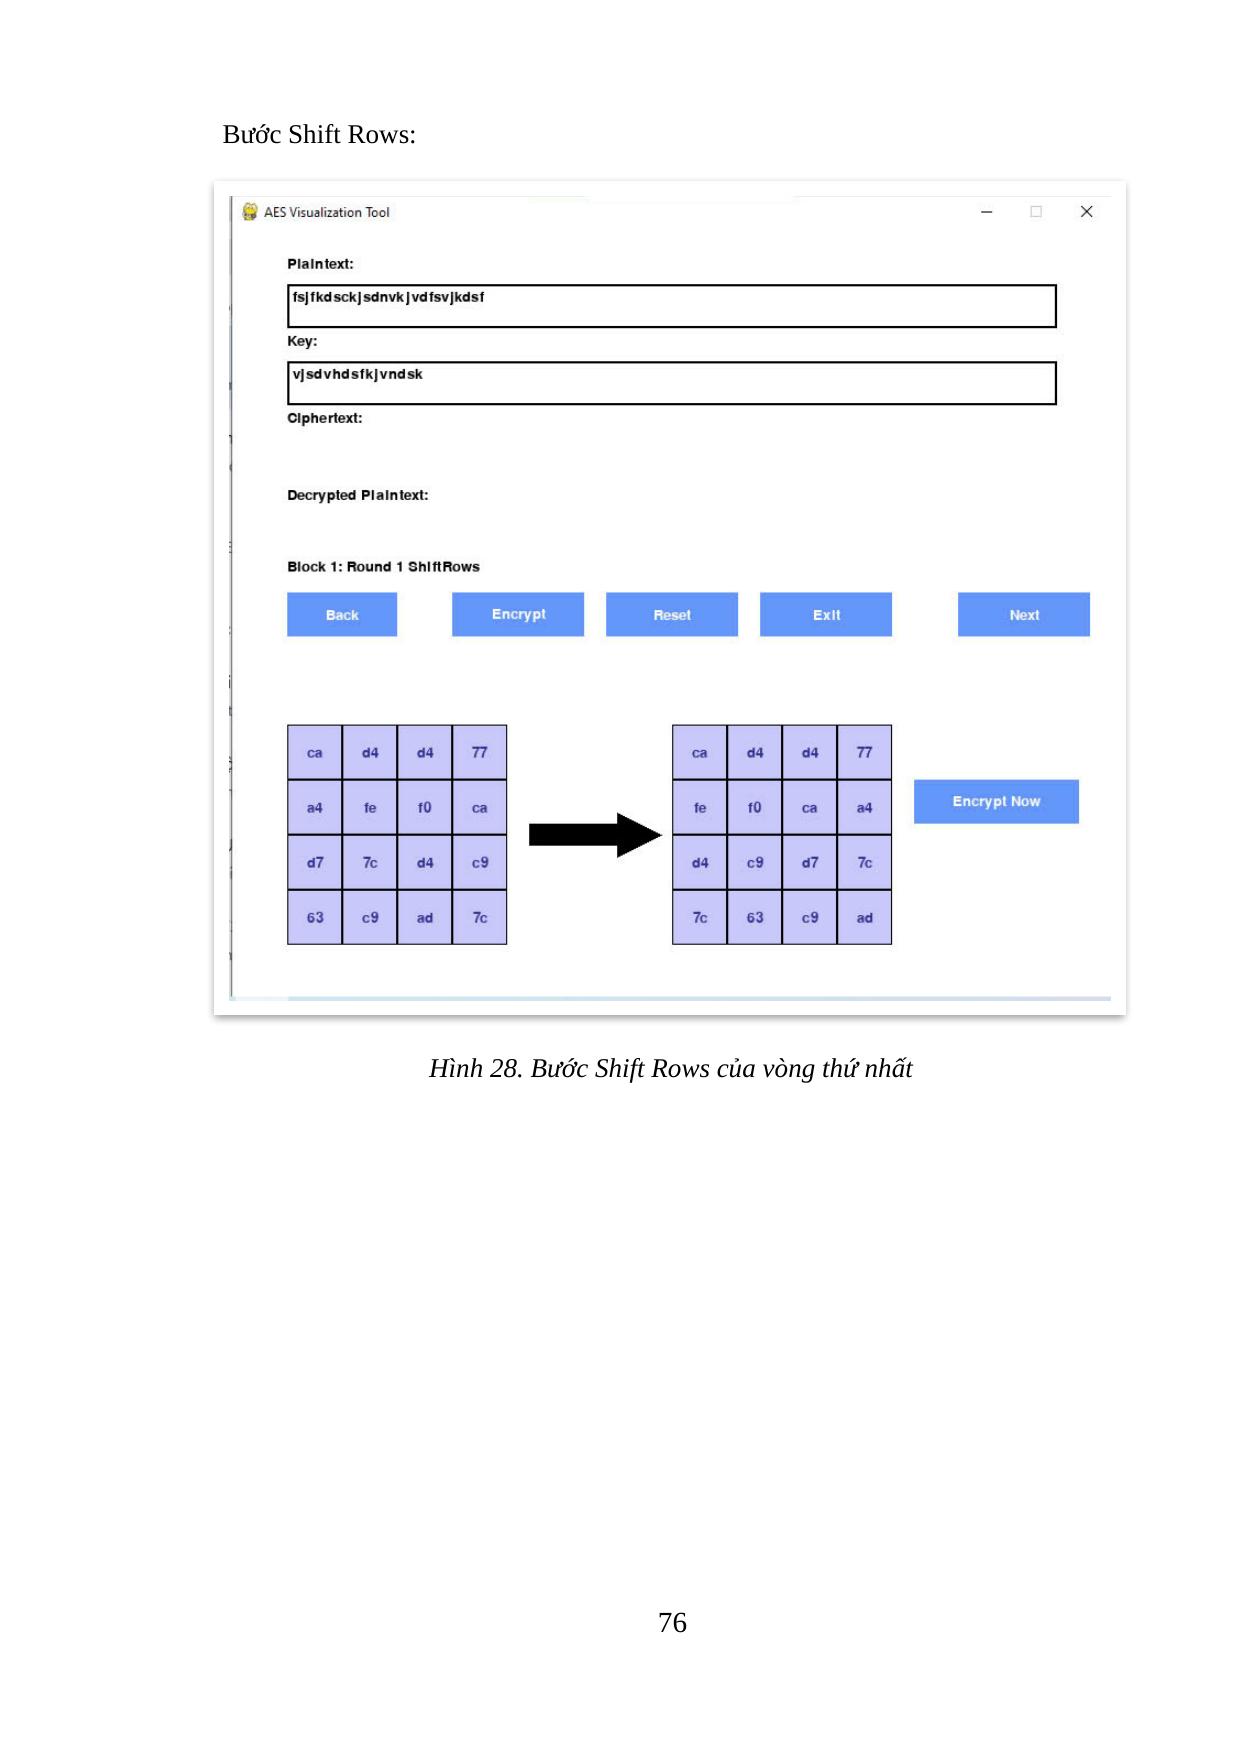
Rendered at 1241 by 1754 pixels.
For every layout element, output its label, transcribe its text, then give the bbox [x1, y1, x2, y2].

picture [229, 196, 1111, 1001]
text Bước Shift Rows: [177, 118, 1122, 149]
text Hình 28. Bước Shift Rows của vòng thứ nhất [177, 1052, 1122, 1083]
